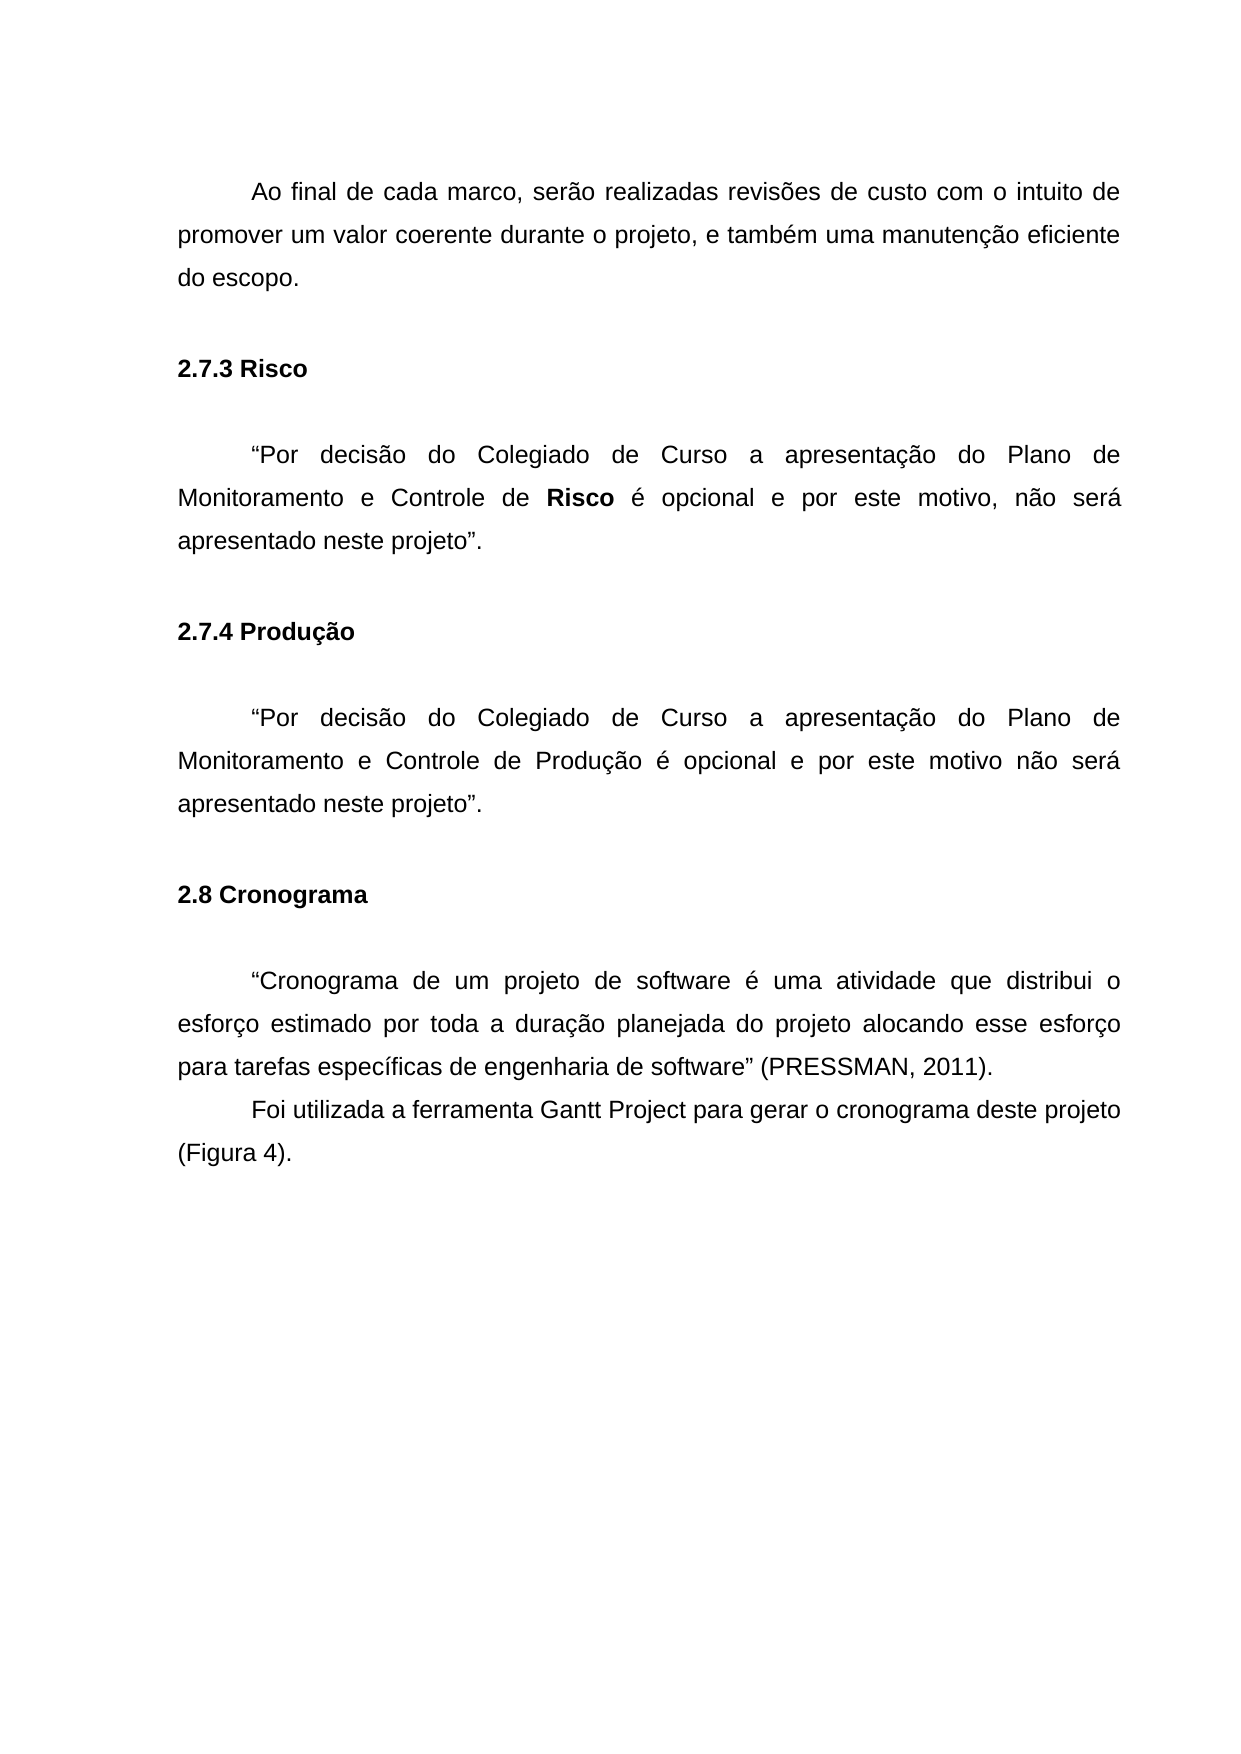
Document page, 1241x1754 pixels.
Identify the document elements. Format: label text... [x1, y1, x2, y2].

text 2.8 Cronograma [177, 880, 1122, 908]
text “Por decisão do Colegiado de Curso a apresentação do Plano de Monitoramento e Controle de Risco é opcional e por este motivo, não será apresentado neste projeto”. [177, 440, 1122, 555]
text “Por decisão do Colegiado de Curso a apresentação do Plano de Monitoramento e Controle de Produção é opcional e por este motivo não será apresentado neste projeto”. [177, 703, 1122, 818]
text Ao final de cada marco, serão realizadas revisões de custo com o intuito de promover um valor coerente durante o projeto, e também uma manutenção eficiente do escopo. [177, 177, 1122, 292]
text “Cronograma de um projeto de software é uma atividade que distribui o esforço estimado por toda a duração planejada do projeto alocando esse esforço para tarefas específicas de engenharia de software” (PRESSMAN, 2011). [177, 966, 1122, 1081]
text Foi utilizada a ferramenta Gantt Project para gerar o cronograma deste projeto (Figura 4). [177, 1095, 1122, 1167]
text 2.7.4 Produção [177, 617, 1122, 646]
text 2.7.3 Risco [177, 354, 1122, 383]
